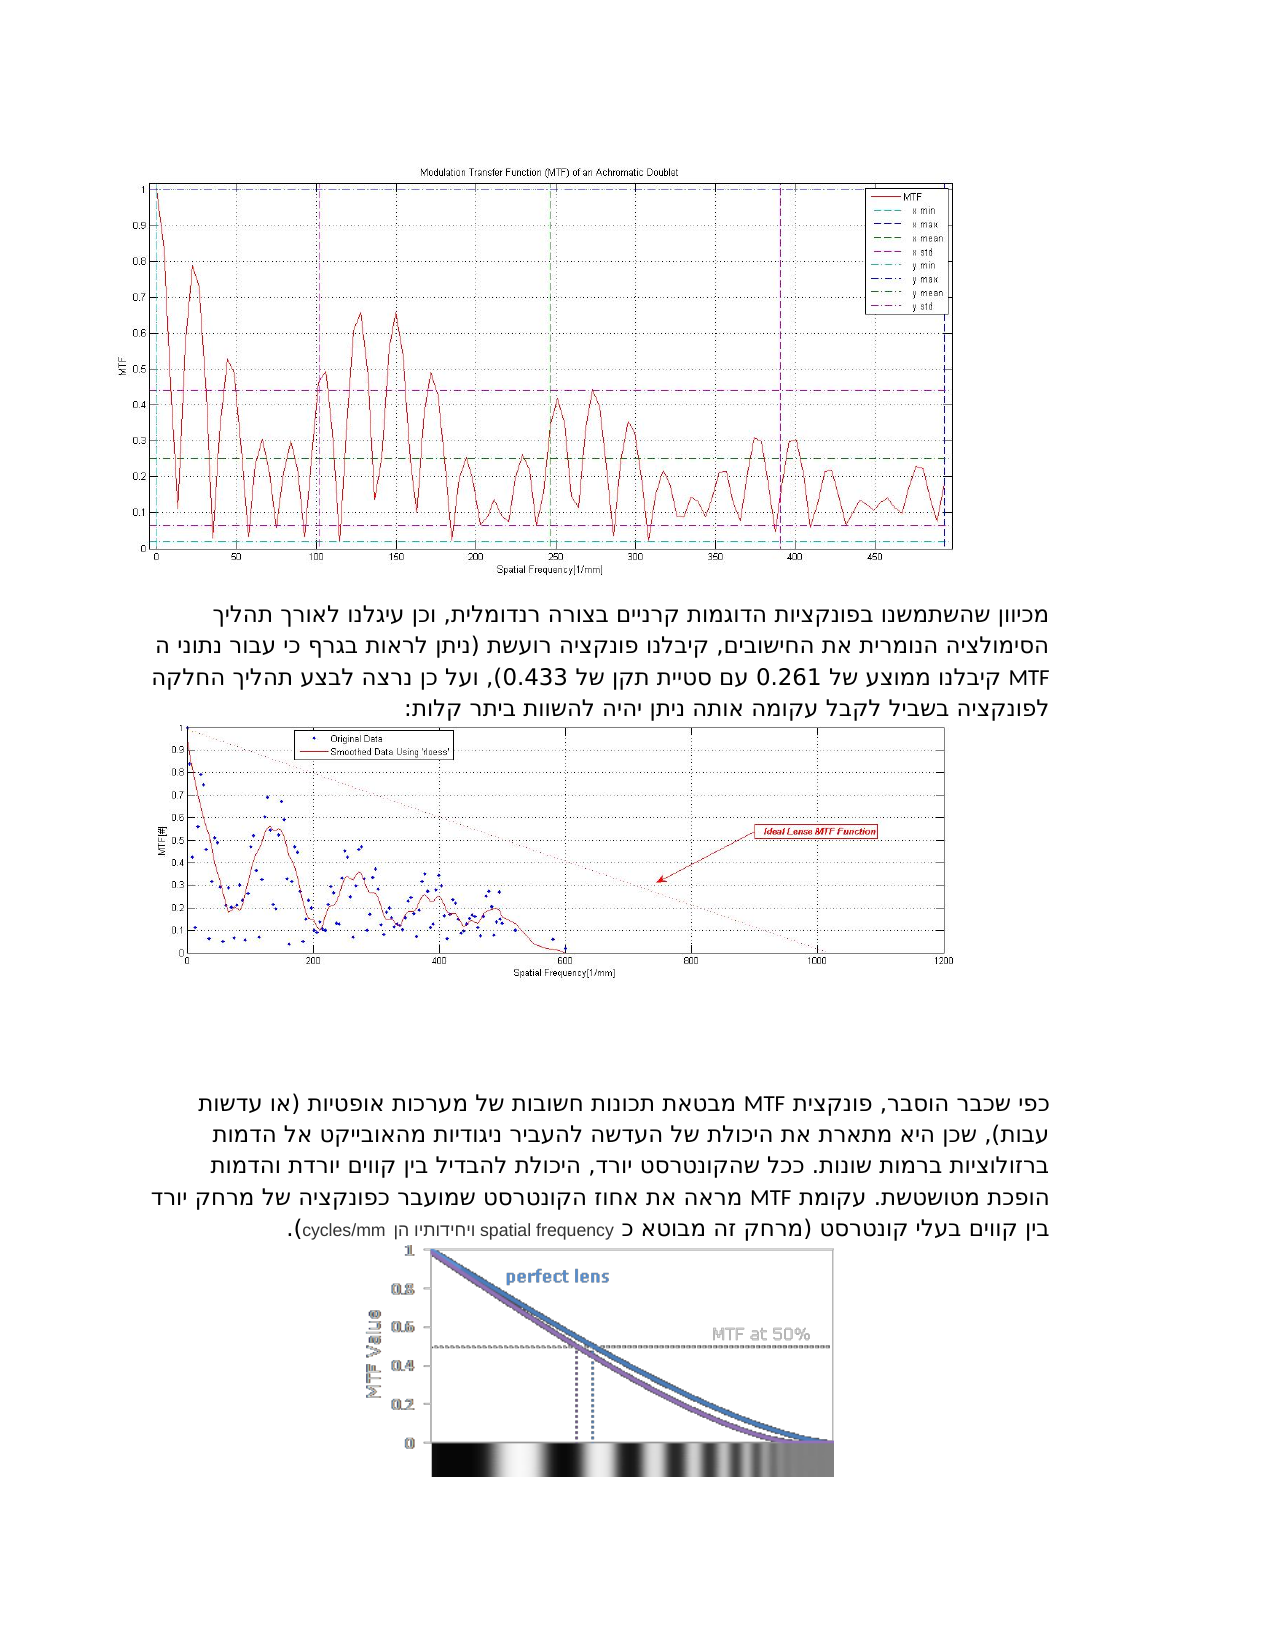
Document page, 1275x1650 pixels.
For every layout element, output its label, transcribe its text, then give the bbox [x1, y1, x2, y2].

picture [14, 150, 1050, 598]
list מכיוון שהשתמשנו בפונקציות הדוגמות קרניים בצורה רנדומלית, וכן עיגלנו לאורך תהליך הסימולציה הנומרית את החישובים, קיבלנו פונקציה רועשת (ניתן לראות בגרף כי עבור נתוני ה MTF קיבלנו ממוצע של 0.261 עם סטיית תקן של 0.433), ועל כן נרצה לבצע תהליך החלקה לפונקציה בשביל לקבל עקומה אותה ניתן יהיה להשוות ביתר קלות: [150, 601, 1050, 722]
picture [365, 1245, 834, 1477]
list כפי שכבר הוסבר, פונקצית MTF מבטאת תכונות חשובות של מערכות אופטיות (או עדשות עבות), שכן היא מתארת את היכולת של העדשה להעביר ניגודיות מהאובייקט אל הדמות ברזולוציות ברמות שונות. ככל שהקונטרסט יורד, היכולת להבדיל בין קווים יורדת והדמות הופכת מטושטשת. עקומת MTF מראה את אחוז הקונטרסט שמועבר כפונקציה של מרחק יורד בין קווים בעלי קונטרסט (מרחק זה מבוטא כ spatial frequency ויחידותיו הן cycles/mm). [150, 1089, 1050, 1241]
picture [74, 725, 1050, 1002]
